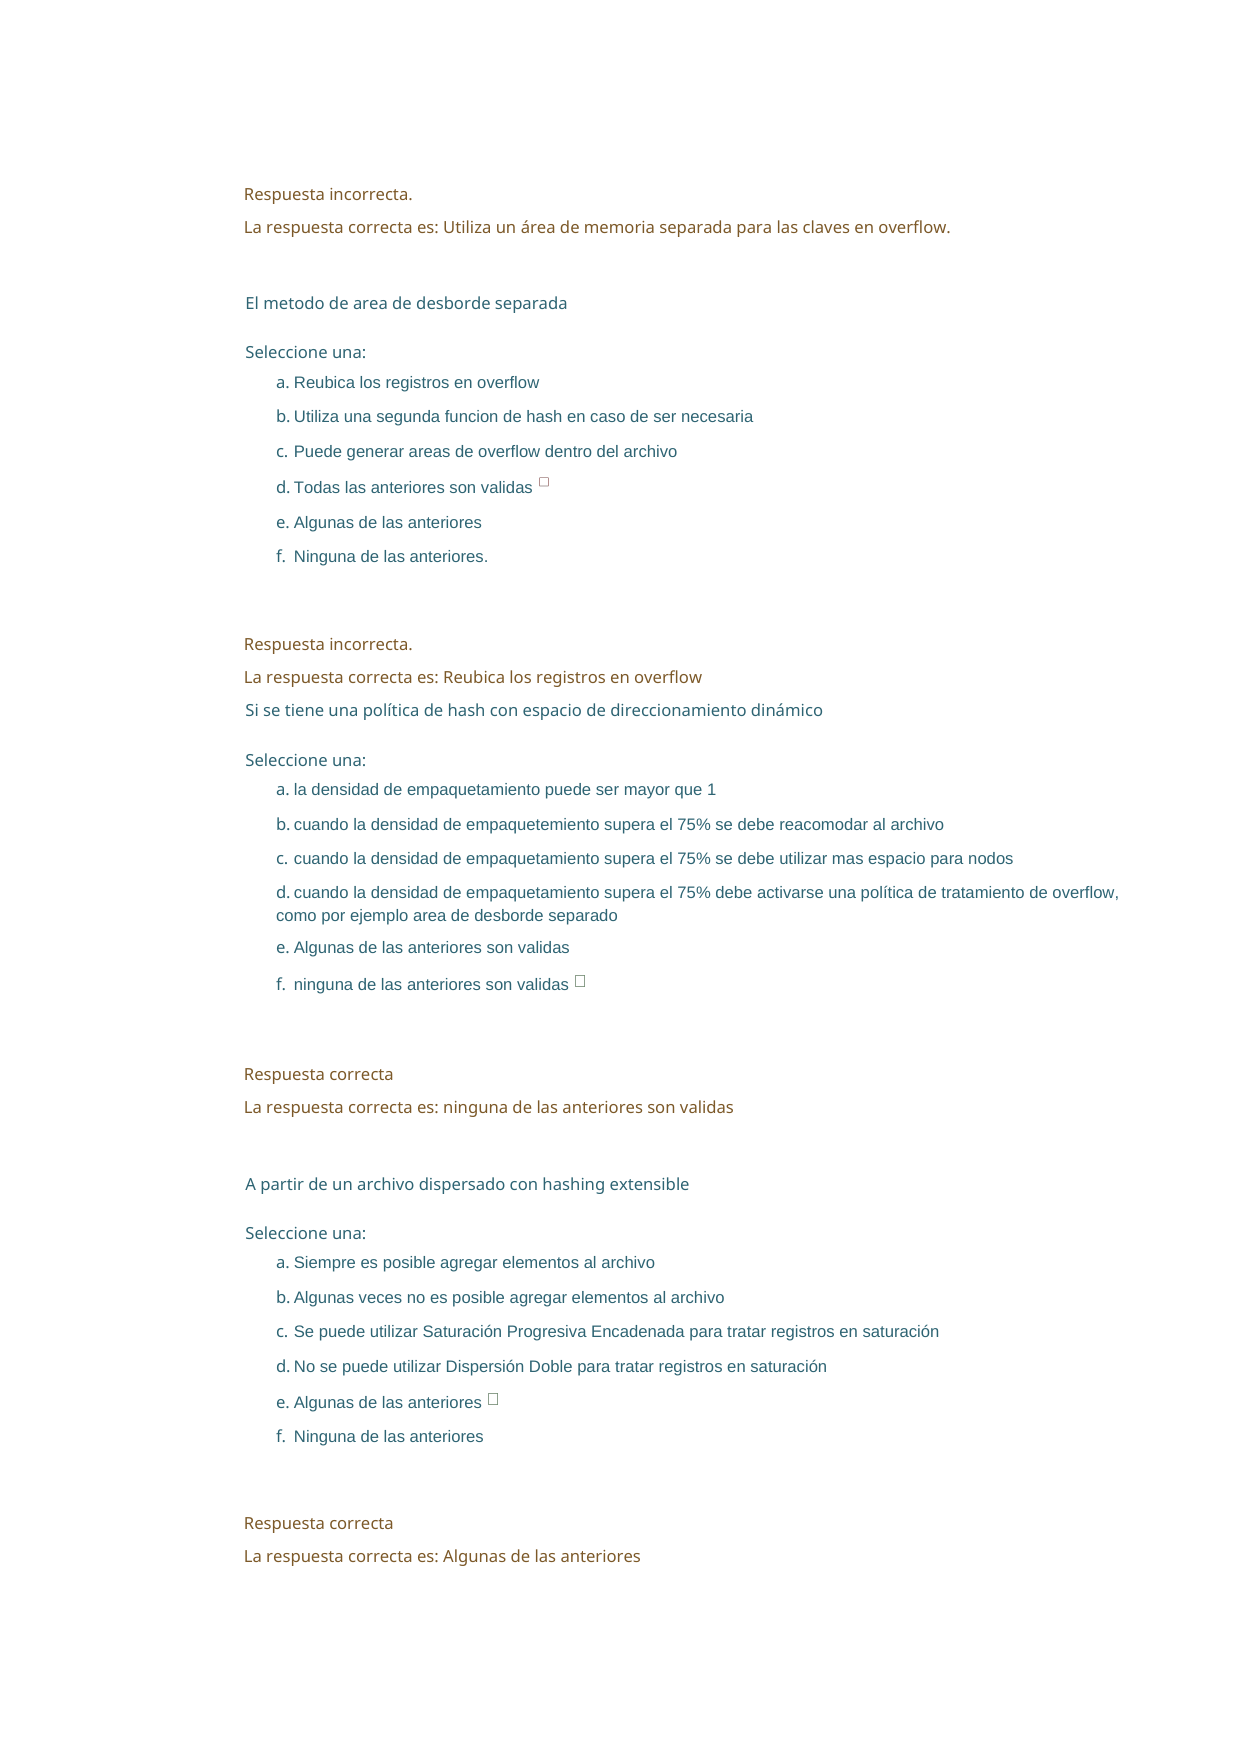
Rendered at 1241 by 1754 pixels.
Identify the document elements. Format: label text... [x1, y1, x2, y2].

list Ninguna de las anteriores [276, 1425, 1193, 1448]
text La respuesta correcta es: ninguna de las anteriores son validas [244, 1095, 1193, 1118]
text Respuesta incorrecta. [244, 182, 1193, 205]
text Seleccione una: [245, 1221, 1193, 1244]
text Seleccione una: [245, 748, 1193, 771]
list Algunas de las anteriores [276, 1389, 1193, 1413]
picture [573, 970, 600, 991]
list No se puede utilizar Dispersión Doble para tratar registros en saturación [276, 1354, 1193, 1377]
text como por ejemplo area de desborde separado [276, 905, 1193, 924]
list Algunas de las anteriores son validas [276, 936, 1193, 959]
text A partir de un archivo dispersado con hashing extensible [245, 1172, 1193, 1195]
list ninguna de las anteriores son validas [276, 971, 1193, 995]
list Puede generar areas de overflow dentro del archivo [276, 439, 1193, 462]
list Se puede utilizar Saturación Progresiva Encadenada para tratar registros en saturación [276, 1320, 1193, 1342]
text La respuesta correcta es: Algunas de las anteriores [244, 1545, 1193, 1568]
list Ninguna de las anteriores. [276, 545, 1193, 568]
text Respuesta correcta [244, 1062, 1193, 1085]
list Todas las anteriores son validas [276, 474, 1193, 499]
list Siempre es posible agregar elementos al archivo [276, 1251, 1193, 1273]
text Si se tiene una política de hash con espacio de direccionamiento dinámico [245, 698, 1193, 721]
list cuando la densidad de empaquetemiento supera el 75% se debe reacomodar al archivo [276, 812, 1193, 835]
text La respuesta correcta es: Utiliza un área de memoria separada para las claves en overflow. [244, 215, 1193, 238]
list la densidad de empaquetamiento puede ser mayor que 1 [276, 778, 1193, 800]
picture [537, 474, 564, 489]
text La respuesta correcta es: Reubica los registros en overflow [244, 665, 1193, 688]
list Algunas de las anteriores [276, 511, 1193, 533]
text Respuesta incorrecta. [244, 632, 1193, 655]
picture [486, 1388, 513, 1409]
text Seleccione una: [245, 341, 1193, 364]
list Reubica los registros en overflow [276, 371, 1193, 393]
text El metodo de area de desborde separada [245, 292, 1193, 315]
list Algunas veces no es posible agregar elementos al archivo [276, 1285, 1193, 1308]
list cuando la densidad de empaquetamiento supera el 75% se debe utilizar mas espacio para nodos [276, 847, 1193, 869]
list Utiliza una segunda funcion de hash en caso de ser necesaria [276, 405, 1193, 428]
list cuando la densidad de empaquetamiento supera el 75% debe activarse una política de tratamiento de overflow, [276, 881, 1193, 904]
text Respuesta correcta [244, 1512, 1193, 1535]
